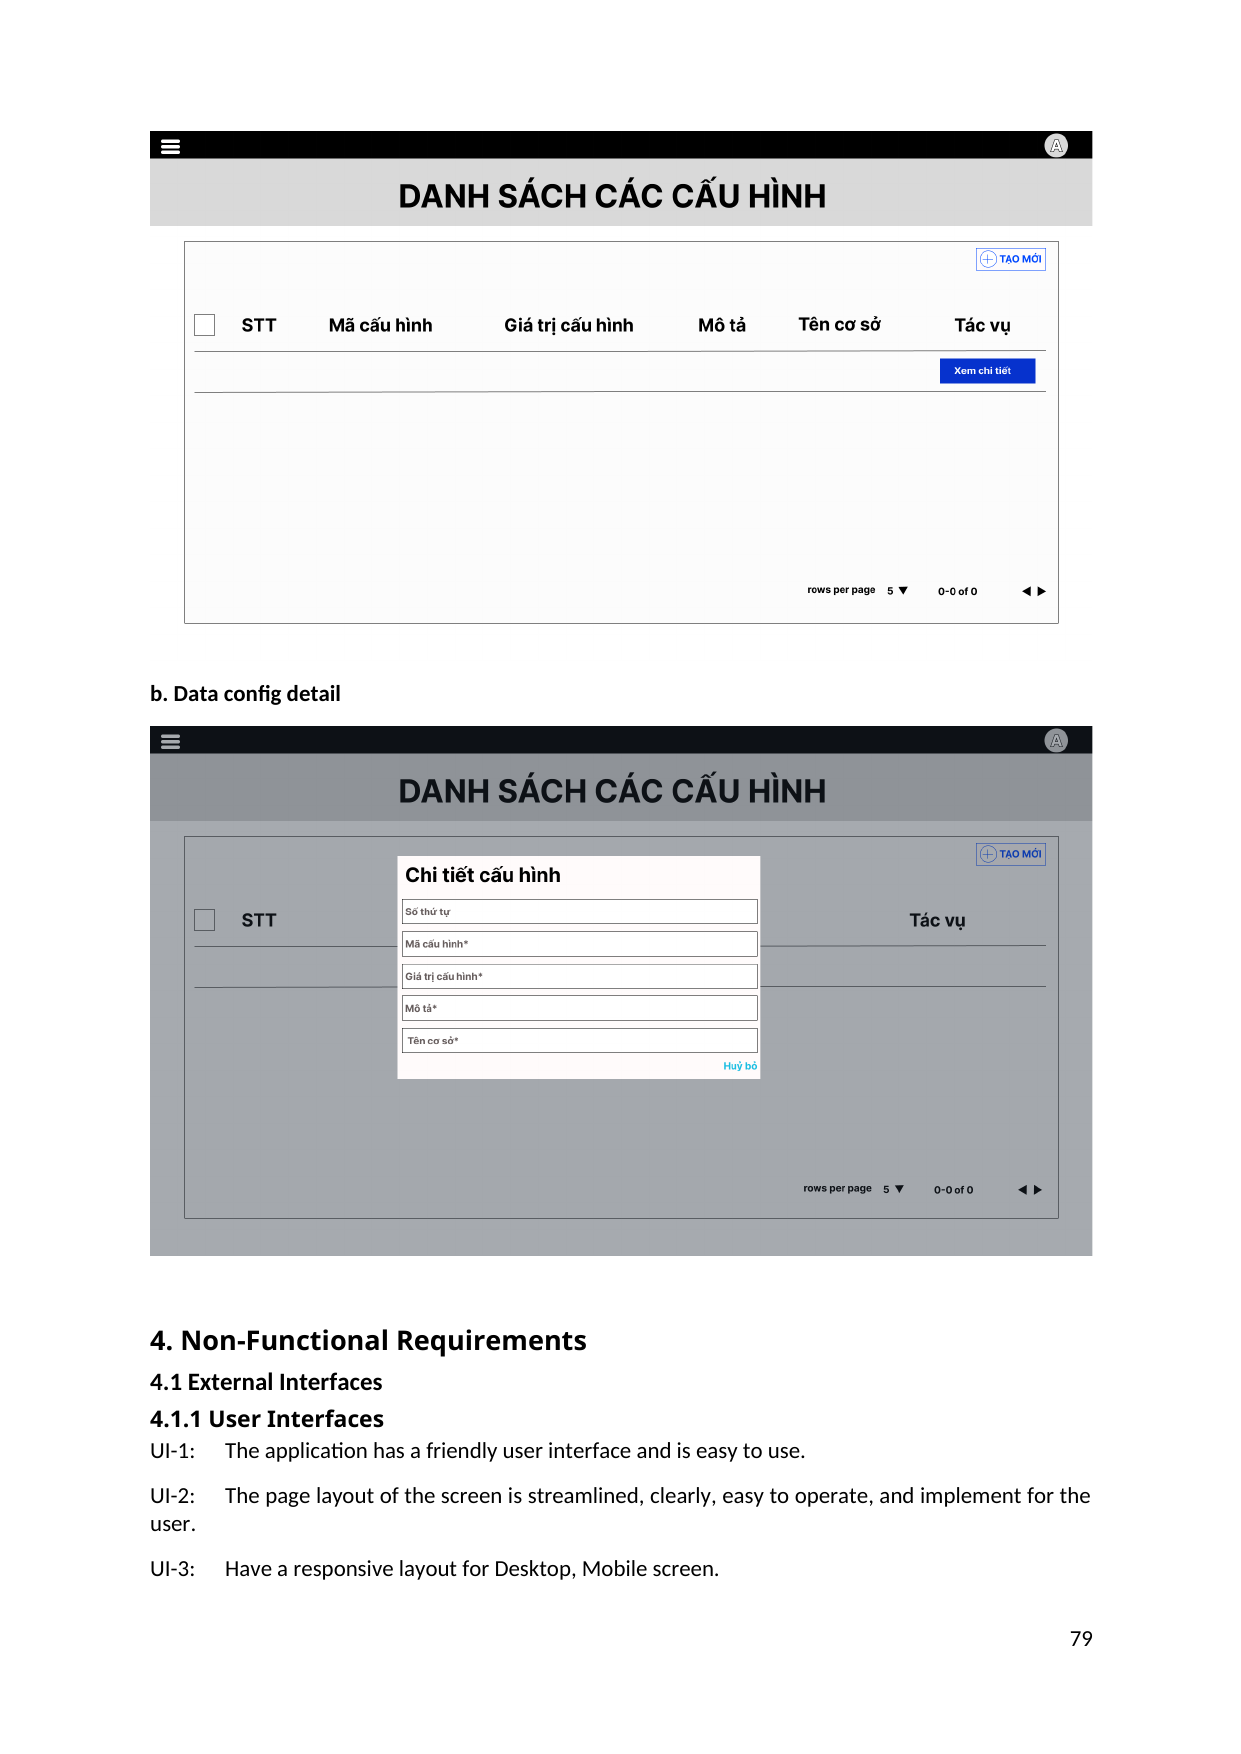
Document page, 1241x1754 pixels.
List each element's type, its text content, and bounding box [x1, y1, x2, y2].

subtitle 4. Non-Functional Requirements [150, 1322, 1093, 1358]
picture [150, 726, 1093, 1256]
picture [150, 131, 1093, 661]
text UI-3: Have a responsive layout for Desktop, Mobile screen. [150, 1554, 1093, 1582]
text b. Data config detail [150, 679, 1093, 708]
subtitle 4.1 External Interfaces [150, 1366, 1093, 1396]
text UI-1: The application has a friendly user interface and is easy to use. [150, 1436, 1093, 1464]
subtitle 4.1.1 User Interfaces [150, 1403, 1093, 1434]
text UI-2: The page layout of the screen is streamlined, clearly, easy to operate, and implement for the user. [150, 1481, 1093, 1537]
